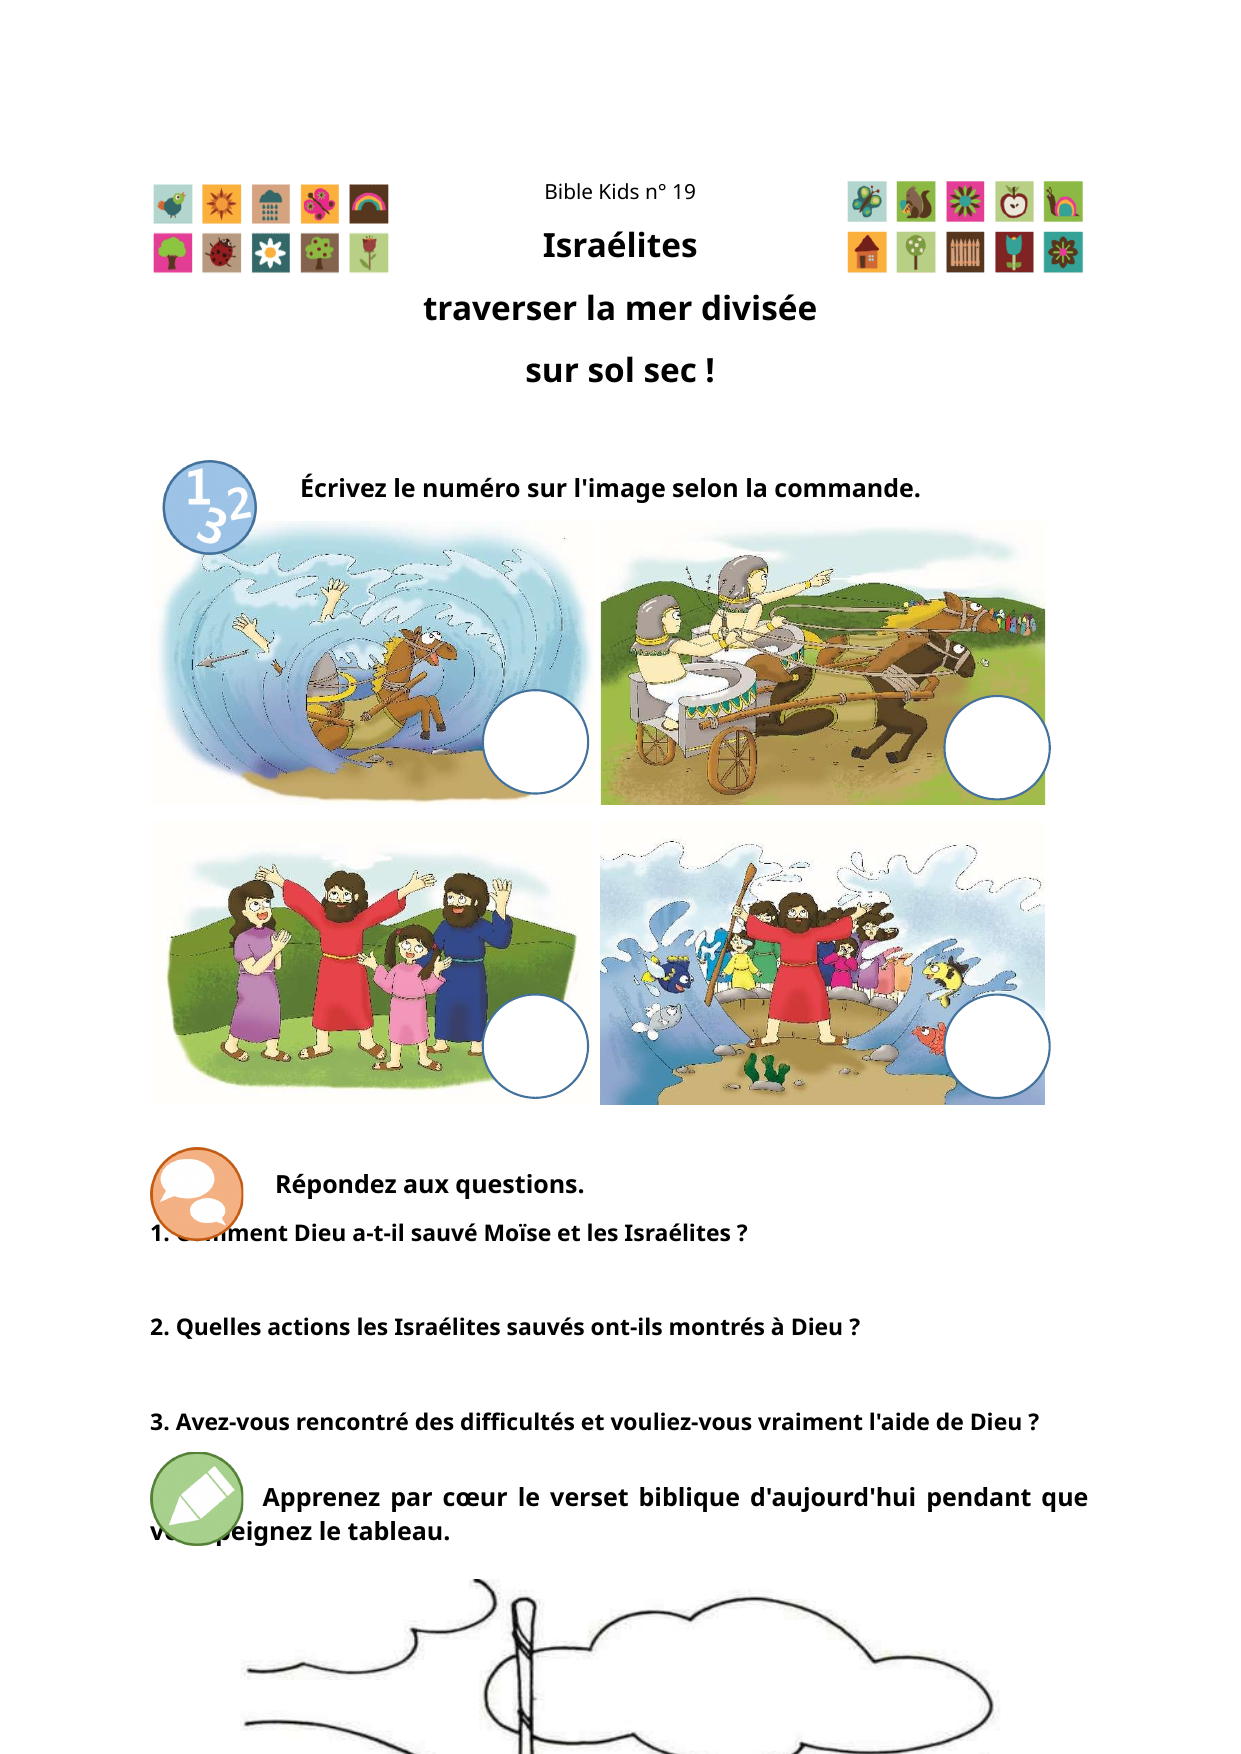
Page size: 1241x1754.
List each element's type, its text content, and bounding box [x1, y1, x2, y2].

text 3. Avez-vous rencontré des difficultés et vouliez-vous vraiment l'aide de Dieu ? [150, 1406, 1090, 1437]
text 1. Comment Dieu a-t-il sauvé Moïse et les Israélites ? [150, 1217, 1090, 1249]
picture [150, 441, 596, 805]
picture [150, 821, 595, 1105]
picture [150, 1452, 244, 1546]
text Bible Kids n° 19 [150, 177, 1090, 206]
picture [150, 183, 396, 277]
picture [219, 1579, 1033, 1754]
picture [150, 1147, 244, 1241]
text traverser la mer divisée [150, 284, 1090, 330]
picture [600, 521, 1046, 805]
text Écrivez le numéro sur l'image selon la commande. [288, 471, 1090, 505]
text 2. Quelles actions les Israélites sauvés ont-ils montrés à Dieu ? [150, 1310, 1090, 1342]
text Israélites [396, 222, 843, 268]
picture [843, 179, 1085, 277]
text Apprenez par cœur le verset biblique d'aujourd'hui pendant que vous peignez le tableau. [150, 1479, 1090, 1547]
picture [600, 821, 1045, 1105]
text sur sol sec ! [150, 346, 1090, 392]
text Répondez aux questions. [244, 1167, 1090, 1201]
